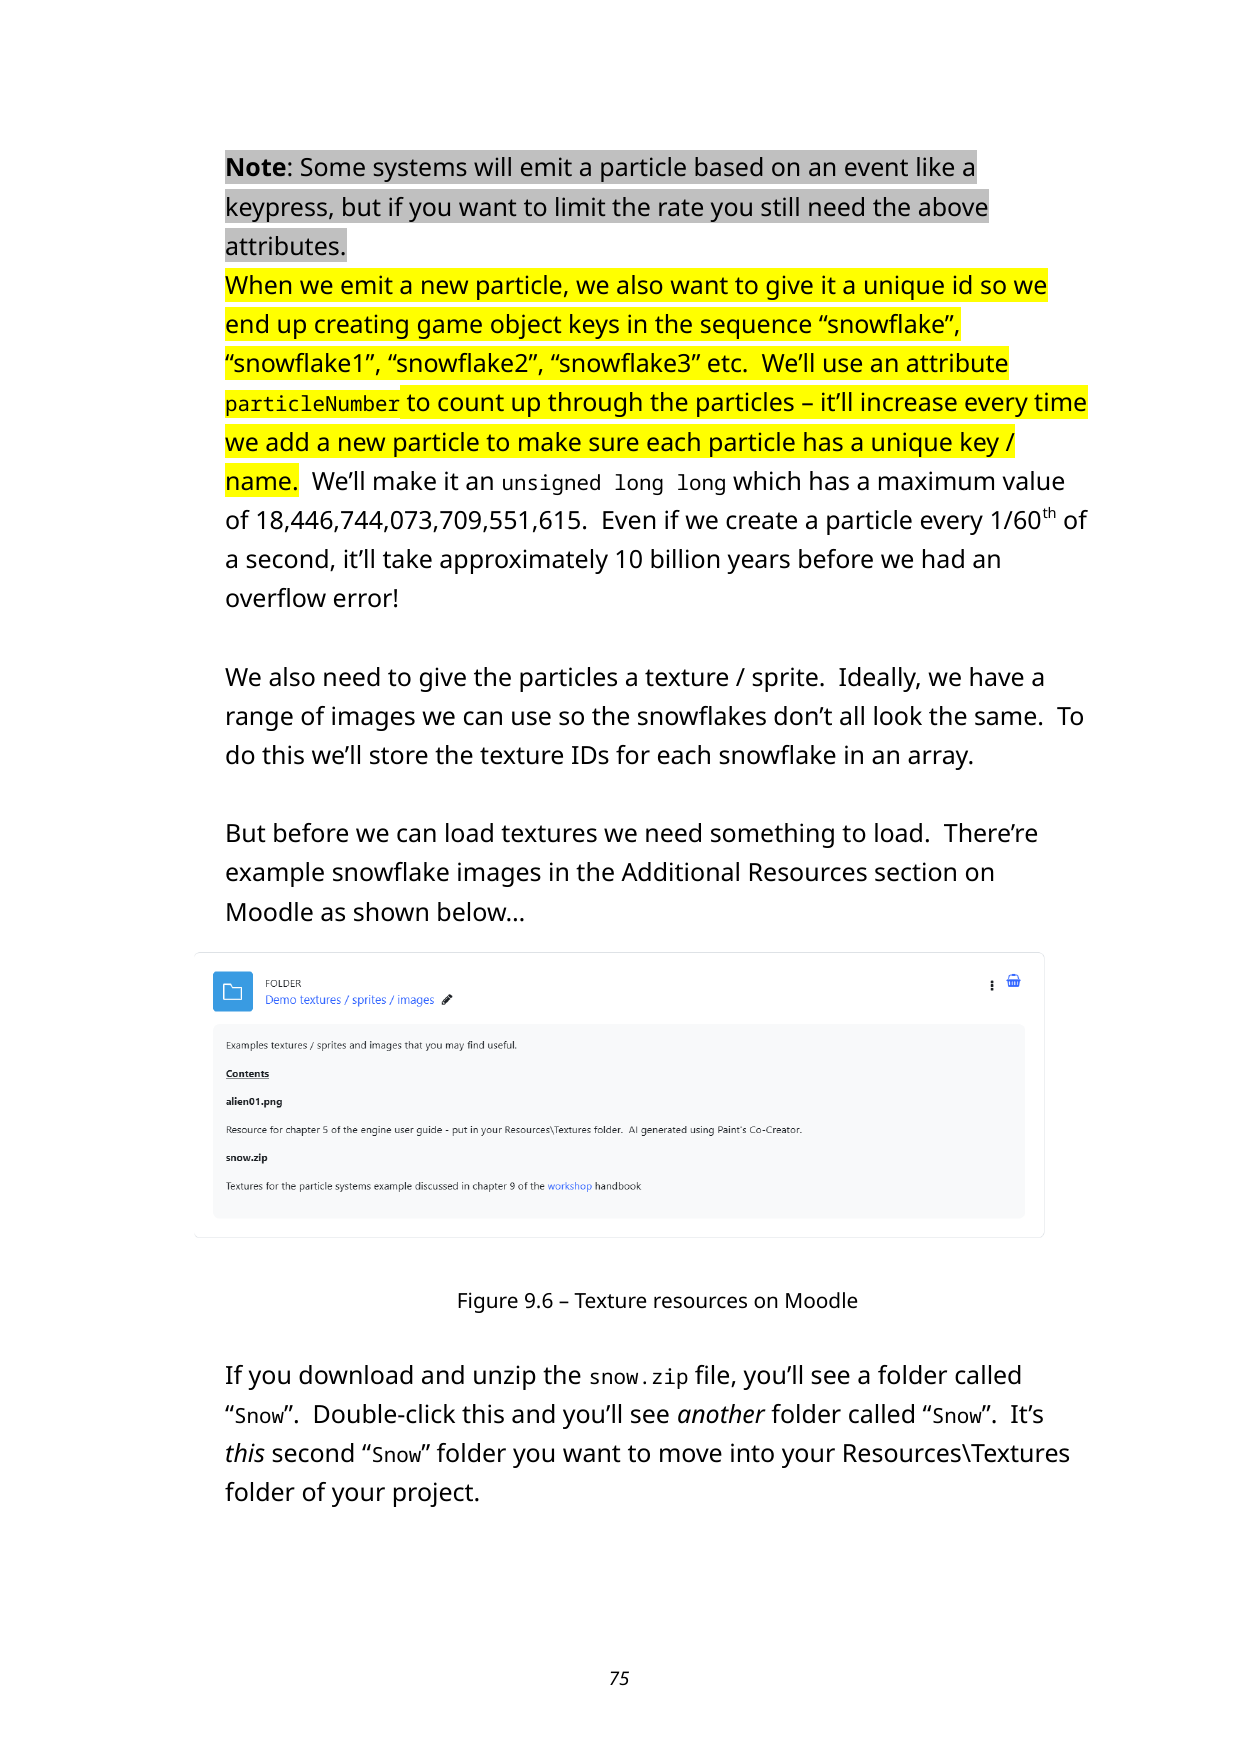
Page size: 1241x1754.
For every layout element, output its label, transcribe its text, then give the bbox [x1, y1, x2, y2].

list Note: Some systems will emit a particle based on an event like a keypress, but if you want to limit the rate you still need the above attributes. [225, 150, 1090, 262]
list But before we can load textures we need something to load. There’re example snowflake images in the Additional Resources section on Moodle as shown below… [225, 816, 1090, 928]
list We also need to give the particles a texture / sprite. Ideally, we have a range of images we can use so the snowflakes don’t all look the same. To do this we’ll store the texture IDs for each snowflake in an array. [225, 659, 1090, 772]
list If you download and unzip the snow.zip file, you’ll see a folder called “Snow”. Double-click this and you’ll see another folder called “Snow”. It’s this second “Snow” folder you want to move into your Resources\Textures folder of your project. [225, 1358, 1090, 1509]
list Figure 9.6 – Texture resources on Moodle [225, 1286, 1090, 1314]
picture [194, 948, 1046, 1239]
list When we emit a new particle, we also want to give it a unique id so we end up creating game object keys in the sequence “snowflake”, “snowflake1”, “snowflake2”, “snowflake3” etc. We’ll use an attribute particleNumber to count up through the particles – it’ll increase every time we add a new particle to make sure each particle has a unique key / name. We’ll make it an unsigned long long which has a maximum value of 18,446,744,073,709,551,615. Even if we create a particle every 1/60th of a second, it’ll take approximately 10 billion years before we had an overflow error! [225, 267, 1090, 615]
